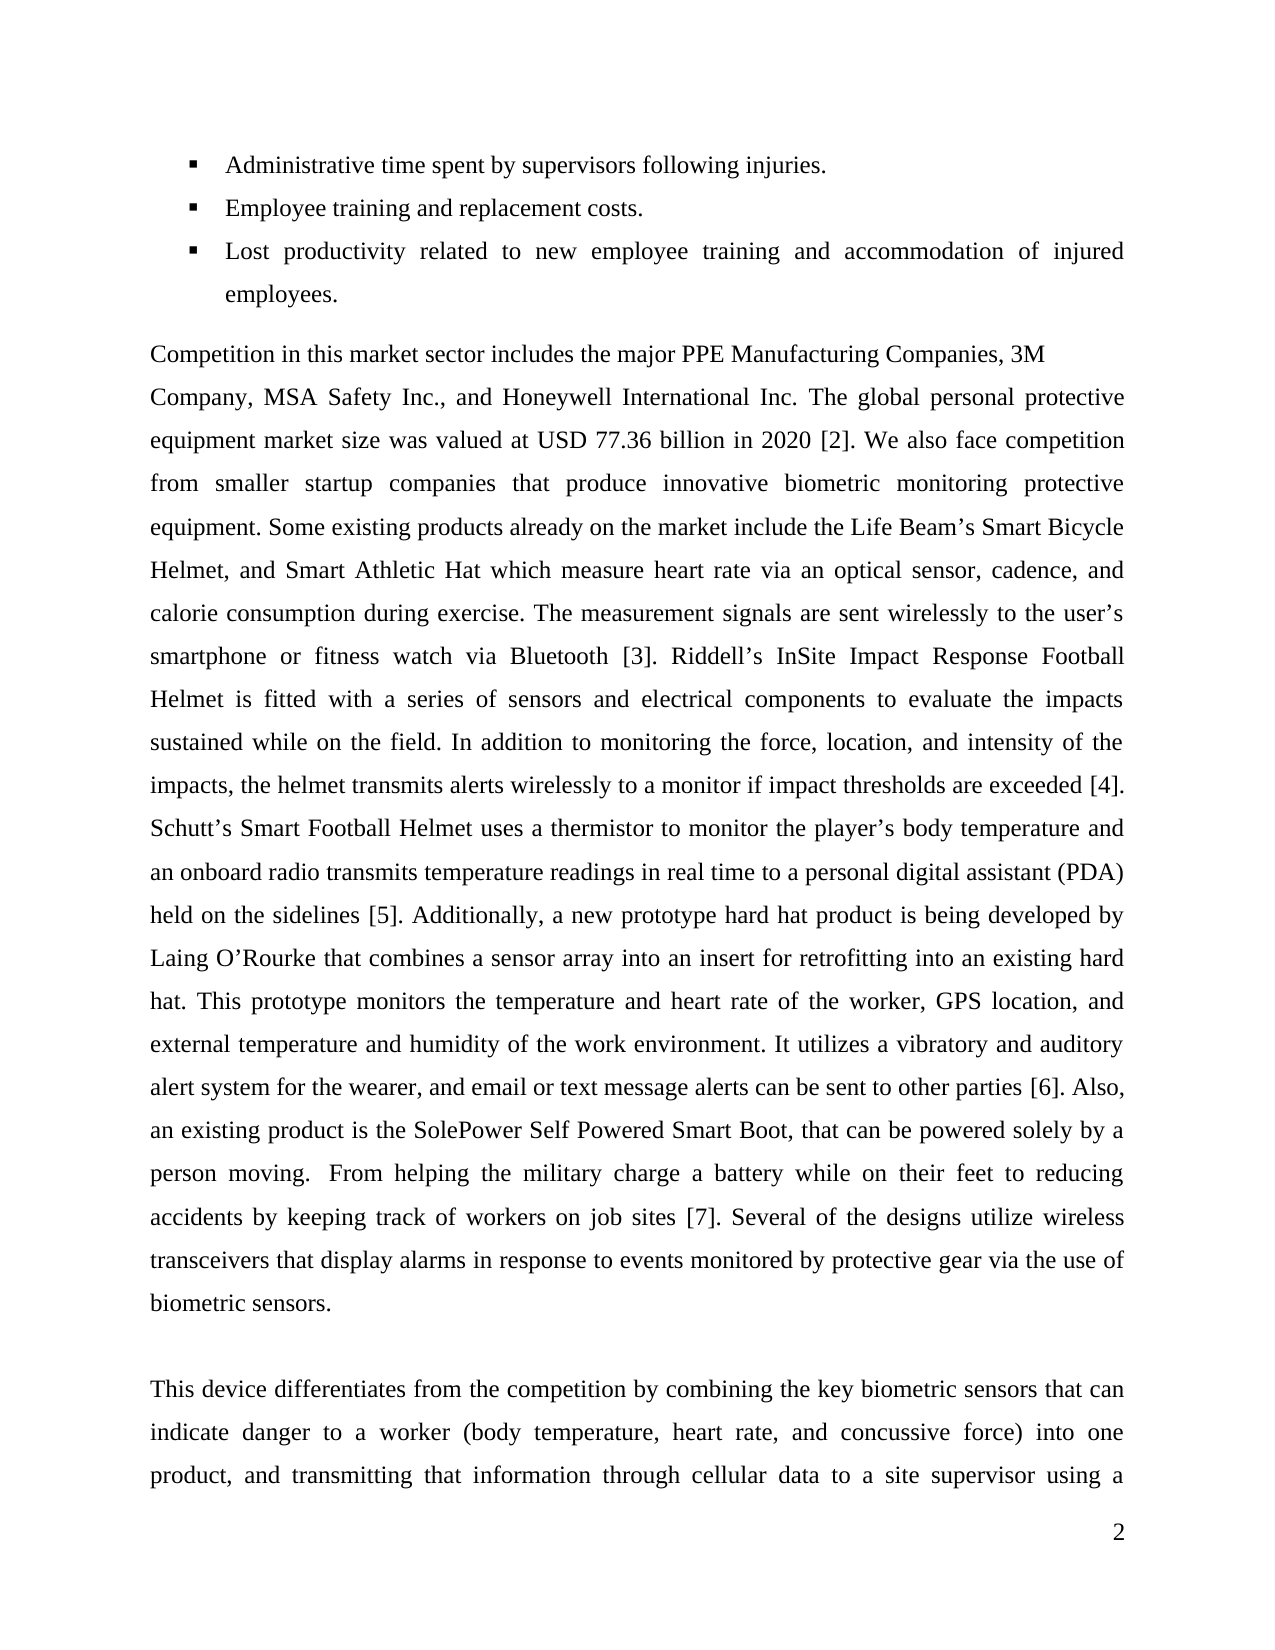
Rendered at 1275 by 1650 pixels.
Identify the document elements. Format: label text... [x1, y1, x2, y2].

list Employee training and replacement costs. [187, 193, 1125, 222]
text Competition in this market sector includes the major PPE Manufacturing Companies, 3M [150, 339, 1125, 368]
list Administrative time spent by supervisors following injuries. [187, 150, 1125, 179]
text Company, MSA Safety Inc., and Honeywell International Inc. The global personal protective equipment market size was valued at USD 77.36 billion in 2020 . We also face competition from smaller startup companies that produce innovative biometric monitoring protective equipment. Some existing products already on the market include the Life Beam’s Smart Bicycle Helmet, and Smart Athletic Hat which measure heart rate via an optical sensor, cadence, and calorie consumption during exercise. The measurement signals are sent wirelessly to the user’s smartphone or fitness watch via Bluetooth . Riddell’s InSite Impact Response Football Helmet is fitted with a series of sensors and electrical components to evaluate the impacts sustained while on the field. In addition to monitoring the force, location, and intensity of the impacts, the helmet transmits alerts wirelessly to a monitor if impact thresholds are exceeded . Schutt’s Smart Football Helmet uses a thermistor to monitor the player’s body temperature and an onboard radio transmits temperature readings in real time to a personal digital assistant (PDA) held on the sidelines . Additionally, a new prototype hard hat product is being developed by Laing O’Rourke that combines a sensor array into an insert for retrofitting into an existing hard hat. This prototype monitors the temperature and heart rate of the worker, GPS location, and external temperature and humidity of the work environment. It utilizes a vibratory and auditory alert system for the wearer, and email or text message alerts can be sent to other parties . Also, an existing product is the SolePower Self Powered Smart Boot, that can be powered solely by a person moving. From helping the military charge a battery while on their feet to reducing accidents by keeping track of workers on job sites . Several of the designs utilize wireless transceivers that display alarms in response to events monitored by protective gear via the use of biometric sensors. [150, 382, 1125, 1317]
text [150, 1374, 1125, 1489]
list Lost productivity related to new employee training and accommodation of injured employees. [187, 236, 1125, 308]
